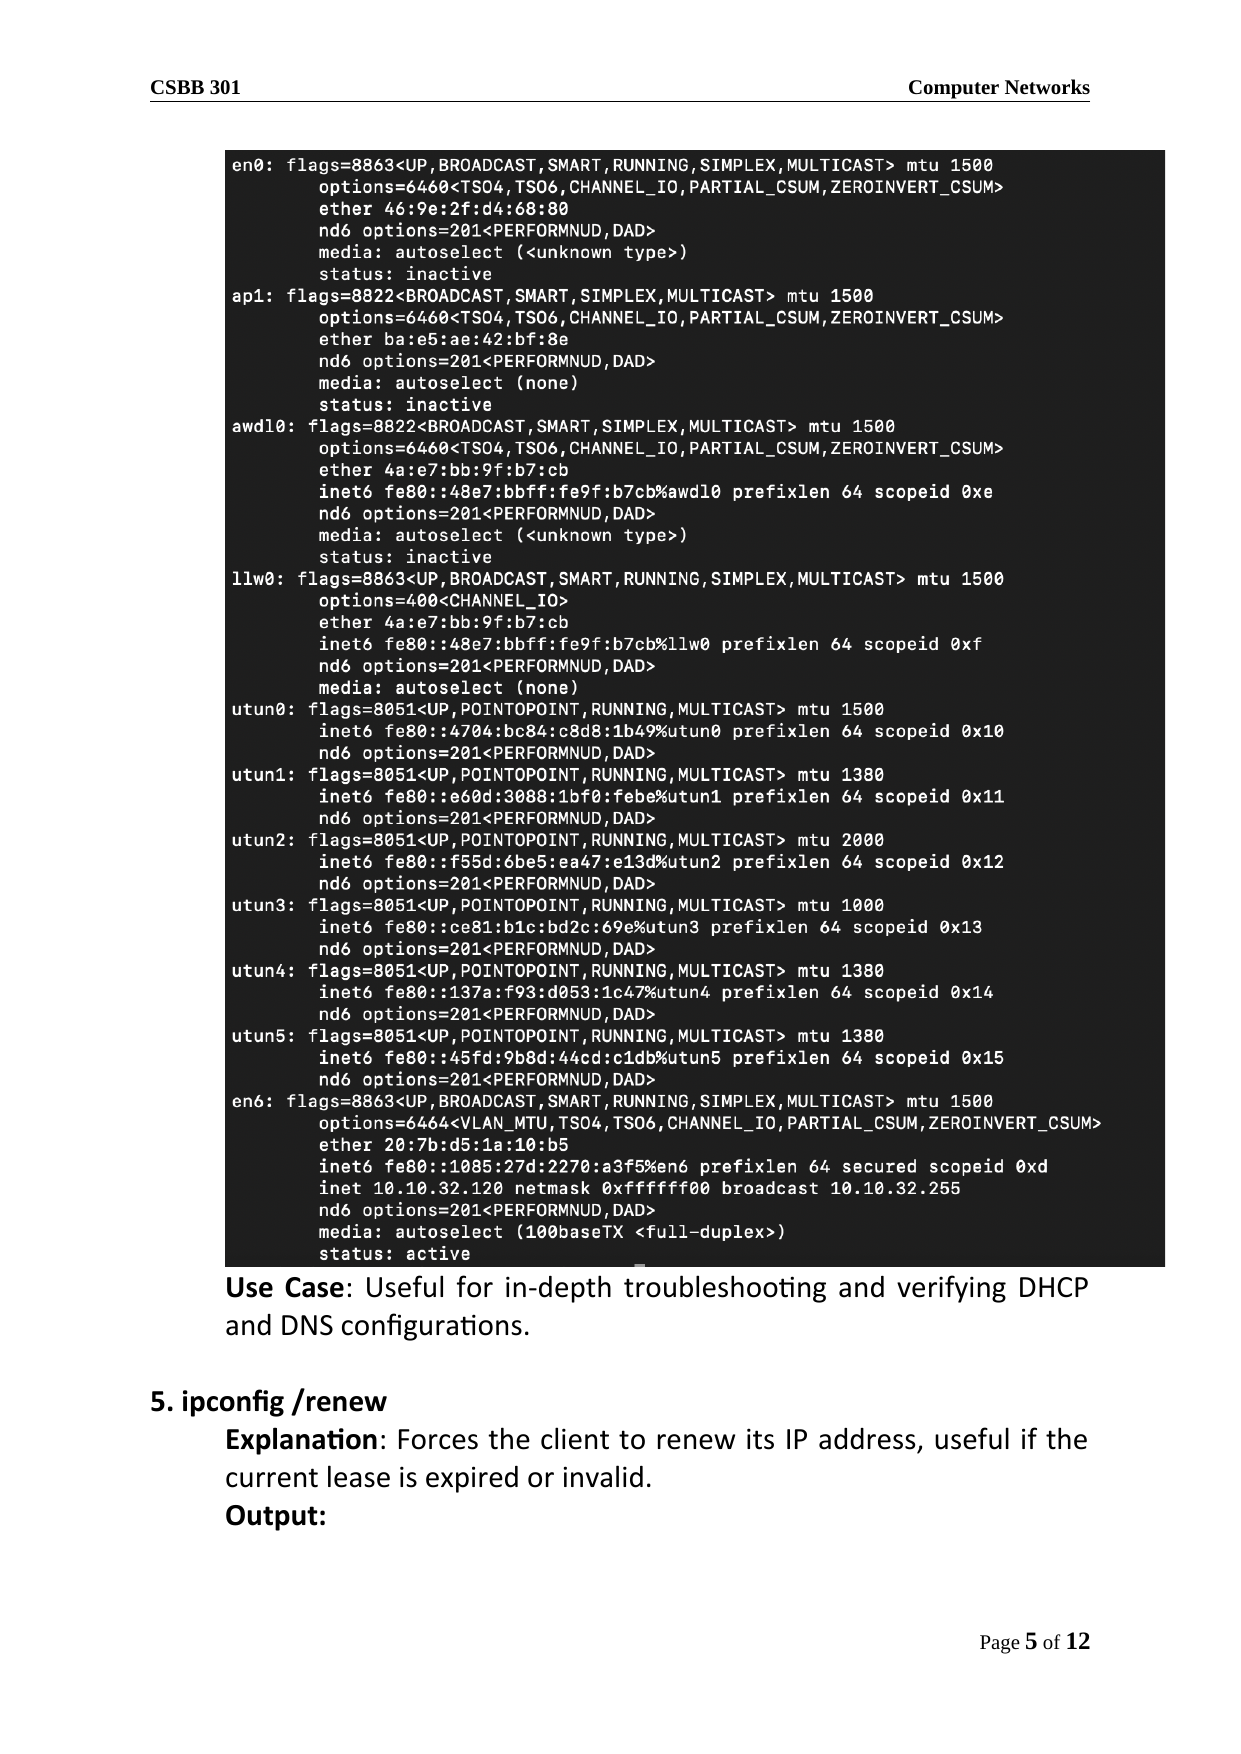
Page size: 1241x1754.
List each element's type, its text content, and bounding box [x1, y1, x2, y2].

text 5. ipconfig /renew [150, 1381, 1090, 1419]
text Explanation: Forces the client to renew its IP address, useful if the current lease is expired or invalid. [225, 1419, 1090, 1495]
picture [225, 150, 1166, 1267]
text Use Case: Useful for in-depth troubleshooting and verifying DHCP and DNS configurations. [225, 1267, 1090, 1343]
text Output: [225, 1495, 1090, 1533]
